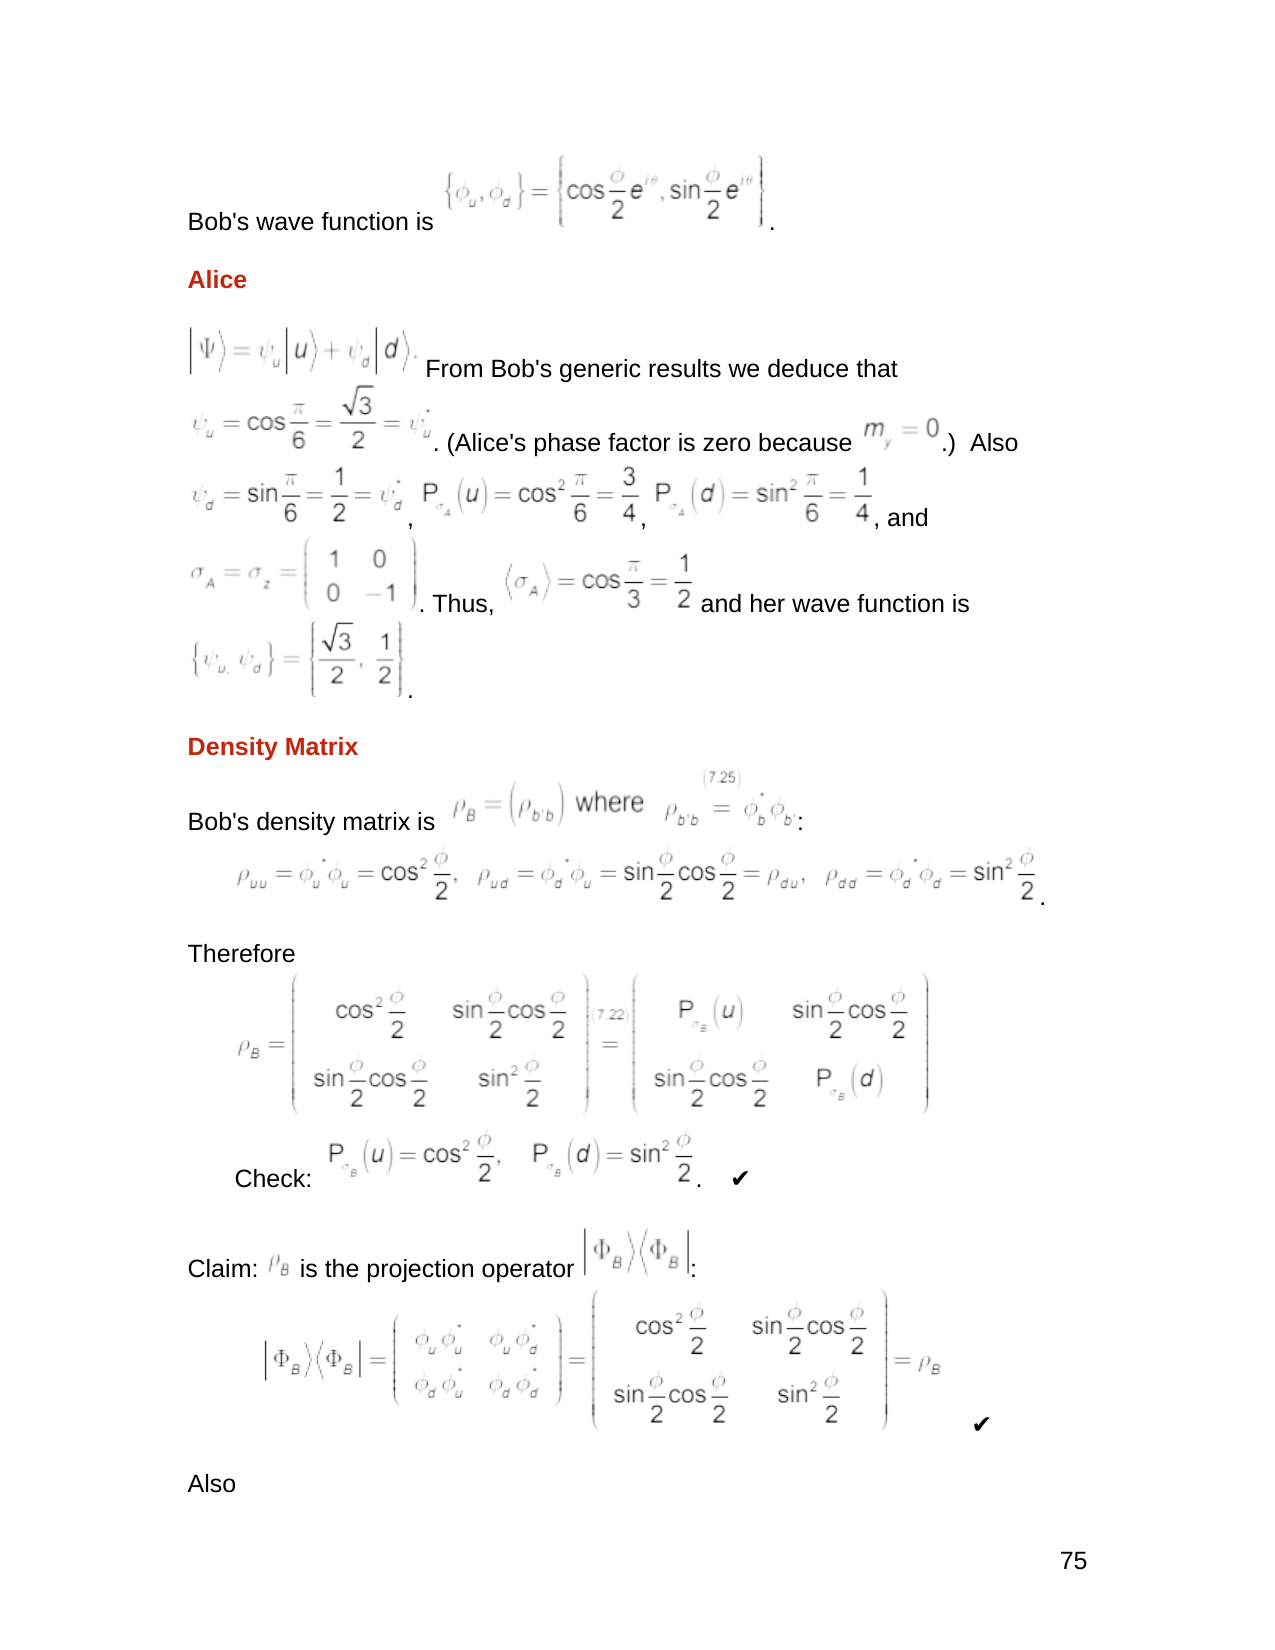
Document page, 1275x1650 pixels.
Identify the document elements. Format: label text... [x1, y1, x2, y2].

text Alice [187, 265, 1087, 293]
text Density Matrix [187, 732, 1087, 761]
text Check: . ✔ [187, 1118, 1087, 1194]
text Bob's wave function is . [187, 150, 1087, 236]
text . [187, 836, 1087, 910]
text Bob's density matrix is : [187, 761, 1087, 836]
text Claim: is the projection operator : [187, 1223, 1087, 1283]
text Also [187, 1469, 1087, 1498]
text ✔ [187, 1283, 1087, 1441]
text From Bob's generic results we deduce that . (Alice's phase factor is zero because .) Also, , , and . Thus, and her wave function is . [187, 322, 1087, 704]
text Therefore [187, 939, 1087, 968]
